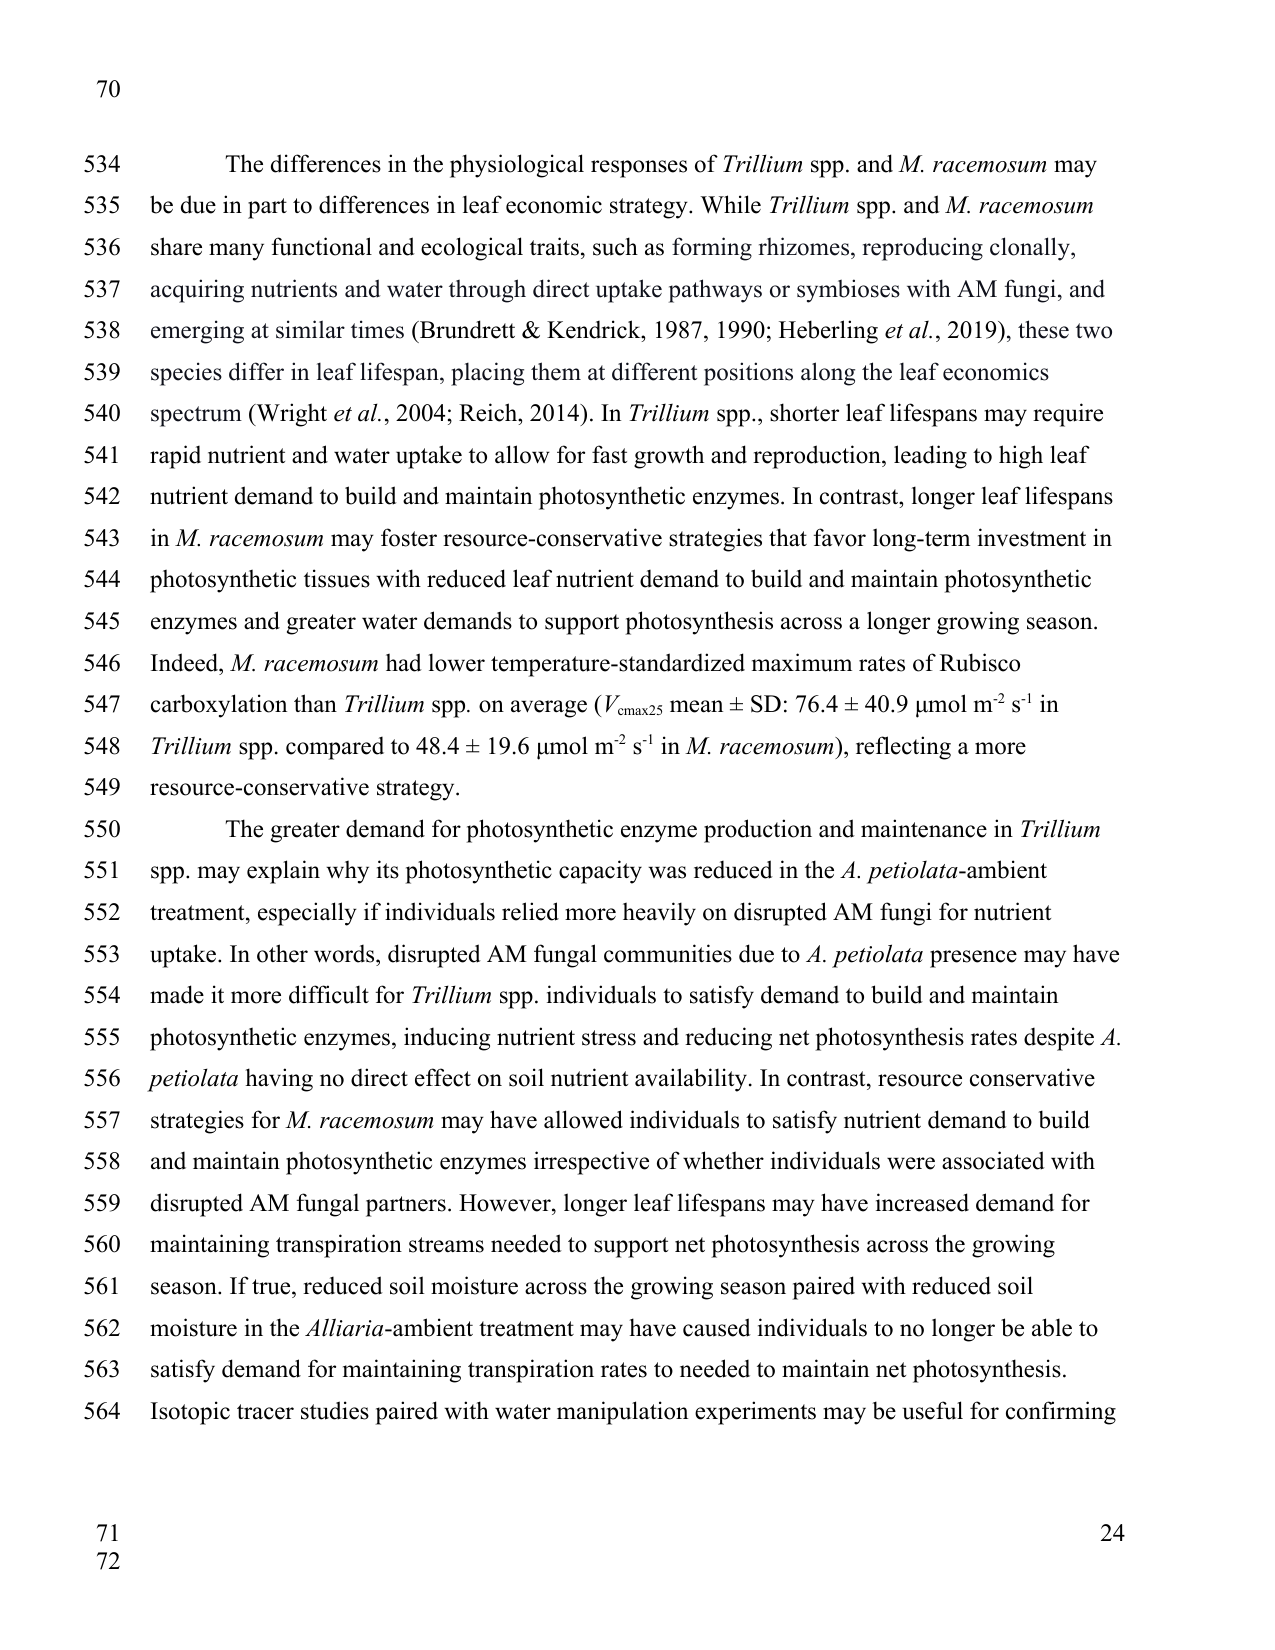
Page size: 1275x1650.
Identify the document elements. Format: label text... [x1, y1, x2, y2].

text The differences in the physiological responses of Trillium spp. and M. racemosum may be due in part to differences in leaf economic strategy. While Trillium spp. and M. racemosum share many functional and ecological traits, such as forming rhizomes, reproducing clonally, acquiring nutrients and water through direct uptake pathways or symbioses with AM fungi, and emerging at similar times (Brundrett & Kendrick, 1987, 1990; Heberling et al., 2019), these two species differ in leaf lifespan, placing them at different positions along the leaf economics spectrum (Wright et al., 2004; Reich, 2014). In Trillium spp., shorter leaf lifespans may require rapid nutrient and water uptake to allow for fast growth and reproduction, leading to high leaf nutrient demand to build and maintain photosynthetic enzymes. In contrast, longer leaf lifespans in M. racemosum may foster resource-conservative strategies that favor long-term investment in photosynthetic tissues with reduced leaf nutrient demand to build and maintain photosynthetic enzymes and greater water demands to support photosynthesis across a longer growing season. Indeed, M. racemosum had lower temperature-standardized maximum rates of Rubisco carboxylation than Trillium spp. on average (Vcmax25 mean ± SD: 76.4 ± 40.9 μmol m-2 s-1 in Trillium spp. compared to 48.4 ± 19.6 μmol m-2 s-1 in M. racemosum), reflecting a more resource-conservative strategy. [150, 150, 1125, 801]
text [150, 815, 1125, 1424]
